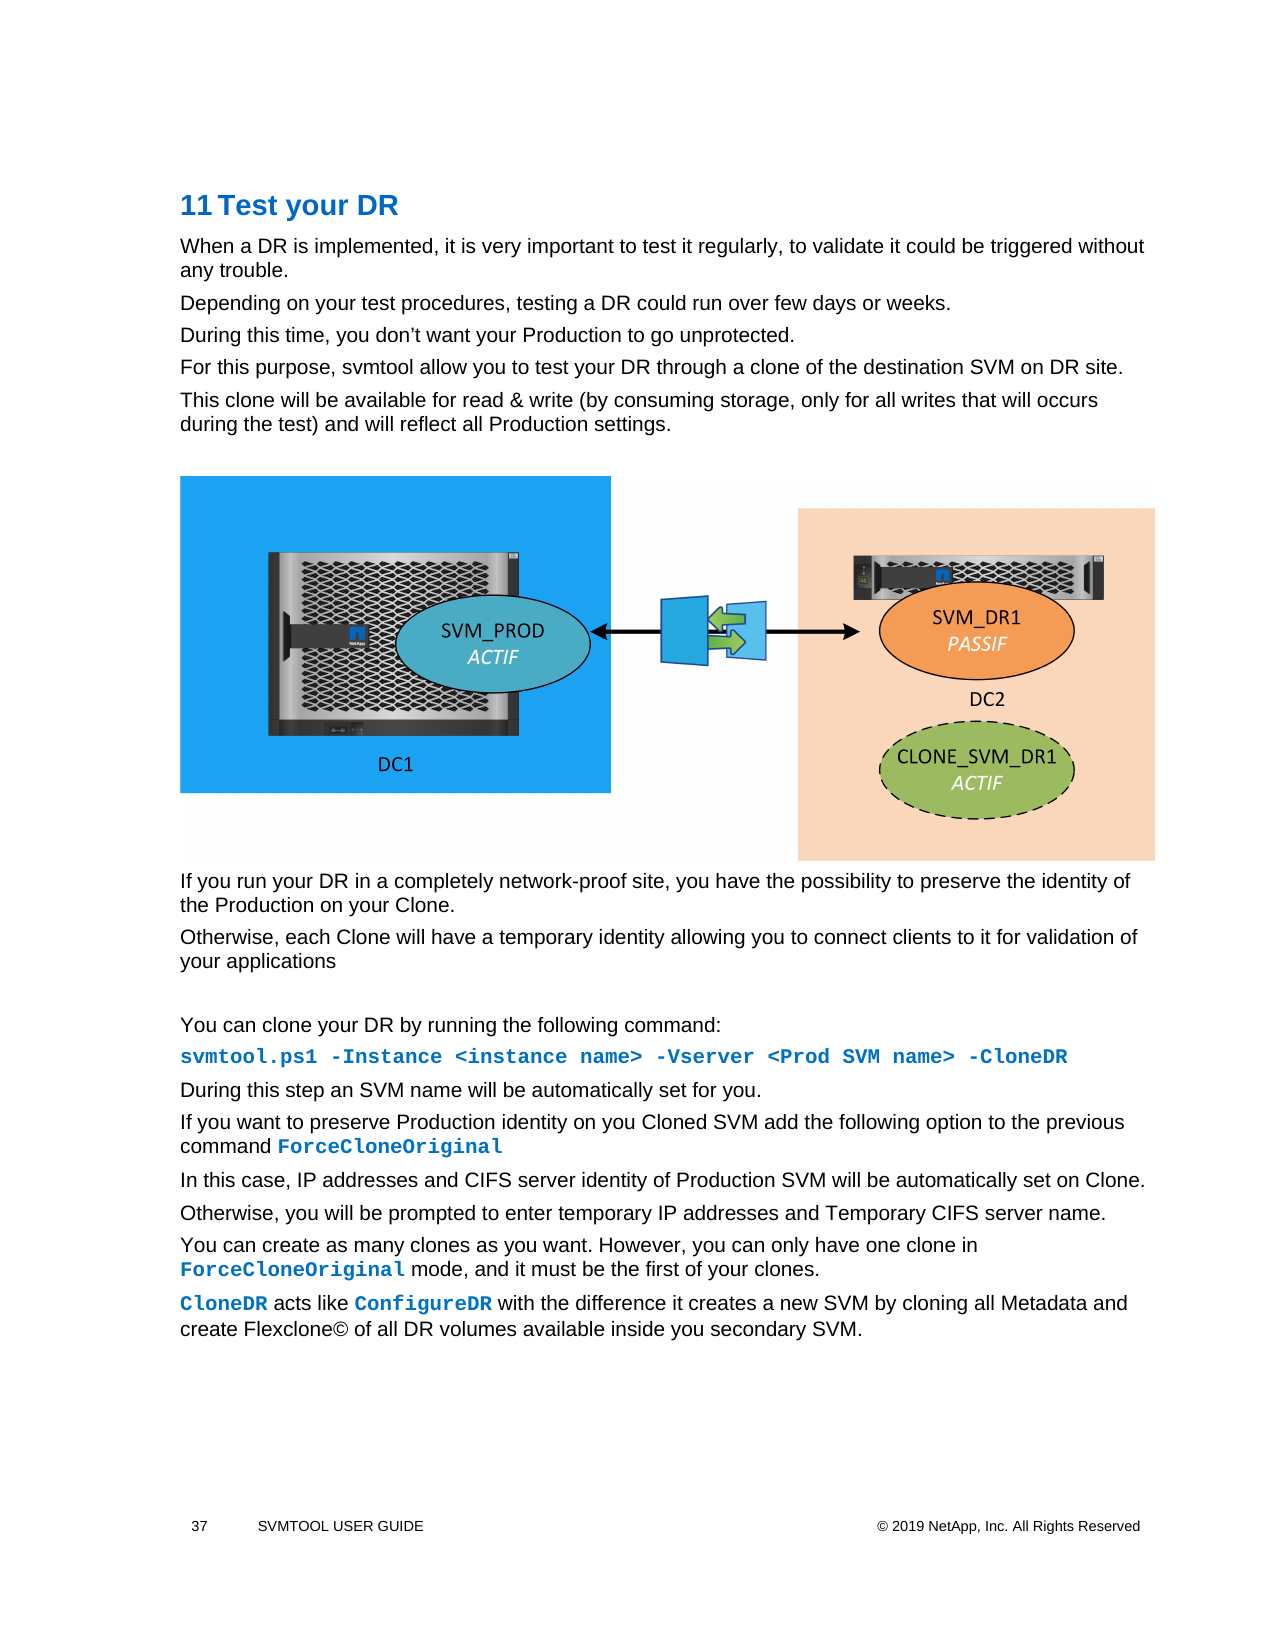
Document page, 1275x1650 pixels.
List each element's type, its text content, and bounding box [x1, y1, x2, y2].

text CloneDR acts like ConfigureDR with the difference it creates a new SVM by cloning all Metadata and create Flexclone© of all DR volumes available inside you secondary SVM. [180, 1291, 1155, 1341]
picture [180, 476, 1155, 861]
text You can create as many clones as you want. However, you can only have one clone in ForceCloneOriginal mode, and it must be the first of your clones. [180, 1233, 1155, 1282]
text Otherwise, each Clone will have a temporary identity allowing you to connect clients to it for validation of your applications [180, 925, 1155, 973]
text For this purpose, svmtool allow you to test your DR through a clone of the destination SVM on DR site. [180, 355, 1155, 379]
text During this time, you don’t want your Production to go unprotected. [180, 323, 1155, 347]
text Depending on your test procedures, testing a DR could run over few days or weeks. [180, 291, 1155, 314]
text Otherwise, you will be prompted to enter temporary IP addresses and Temporary CIFS server name. [180, 1200, 1155, 1224]
text This clone will be available for read & write (by consuming storage, only for all writes that will occurs during the test) and will reflect all Production settings. [180, 387, 1155, 435]
subtitle Test your DR [180, 187, 1155, 221]
text During this step an SVM name will be automatically set for you. [180, 1078, 1155, 1102]
text svmtool.ps1 -Instance <instance name> -Vserver <Prod SVM name> -CloneDR [180, 1046, 1155, 1069]
text If you run your DR in a completely network-proof site, you have the possibility to preserve the identity of the Production on your Clone. [180, 868, 1155, 916]
text When a DR is implemented, it is very important to test it regularly, to validate it could be triggered without any trouble. [180, 234, 1155, 282]
text In this case, IP addresses and CIFS server identity of Production SVM will be automatically set on Clone. [180, 1168, 1155, 1192]
text If you want to preserve Production identity on you Cloned SVM add the following option to the previous command ForceCloneOriginal [180, 1110, 1155, 1160]
text You can clone your DR by running the following command: [180, 1013, 1155, 1037]
